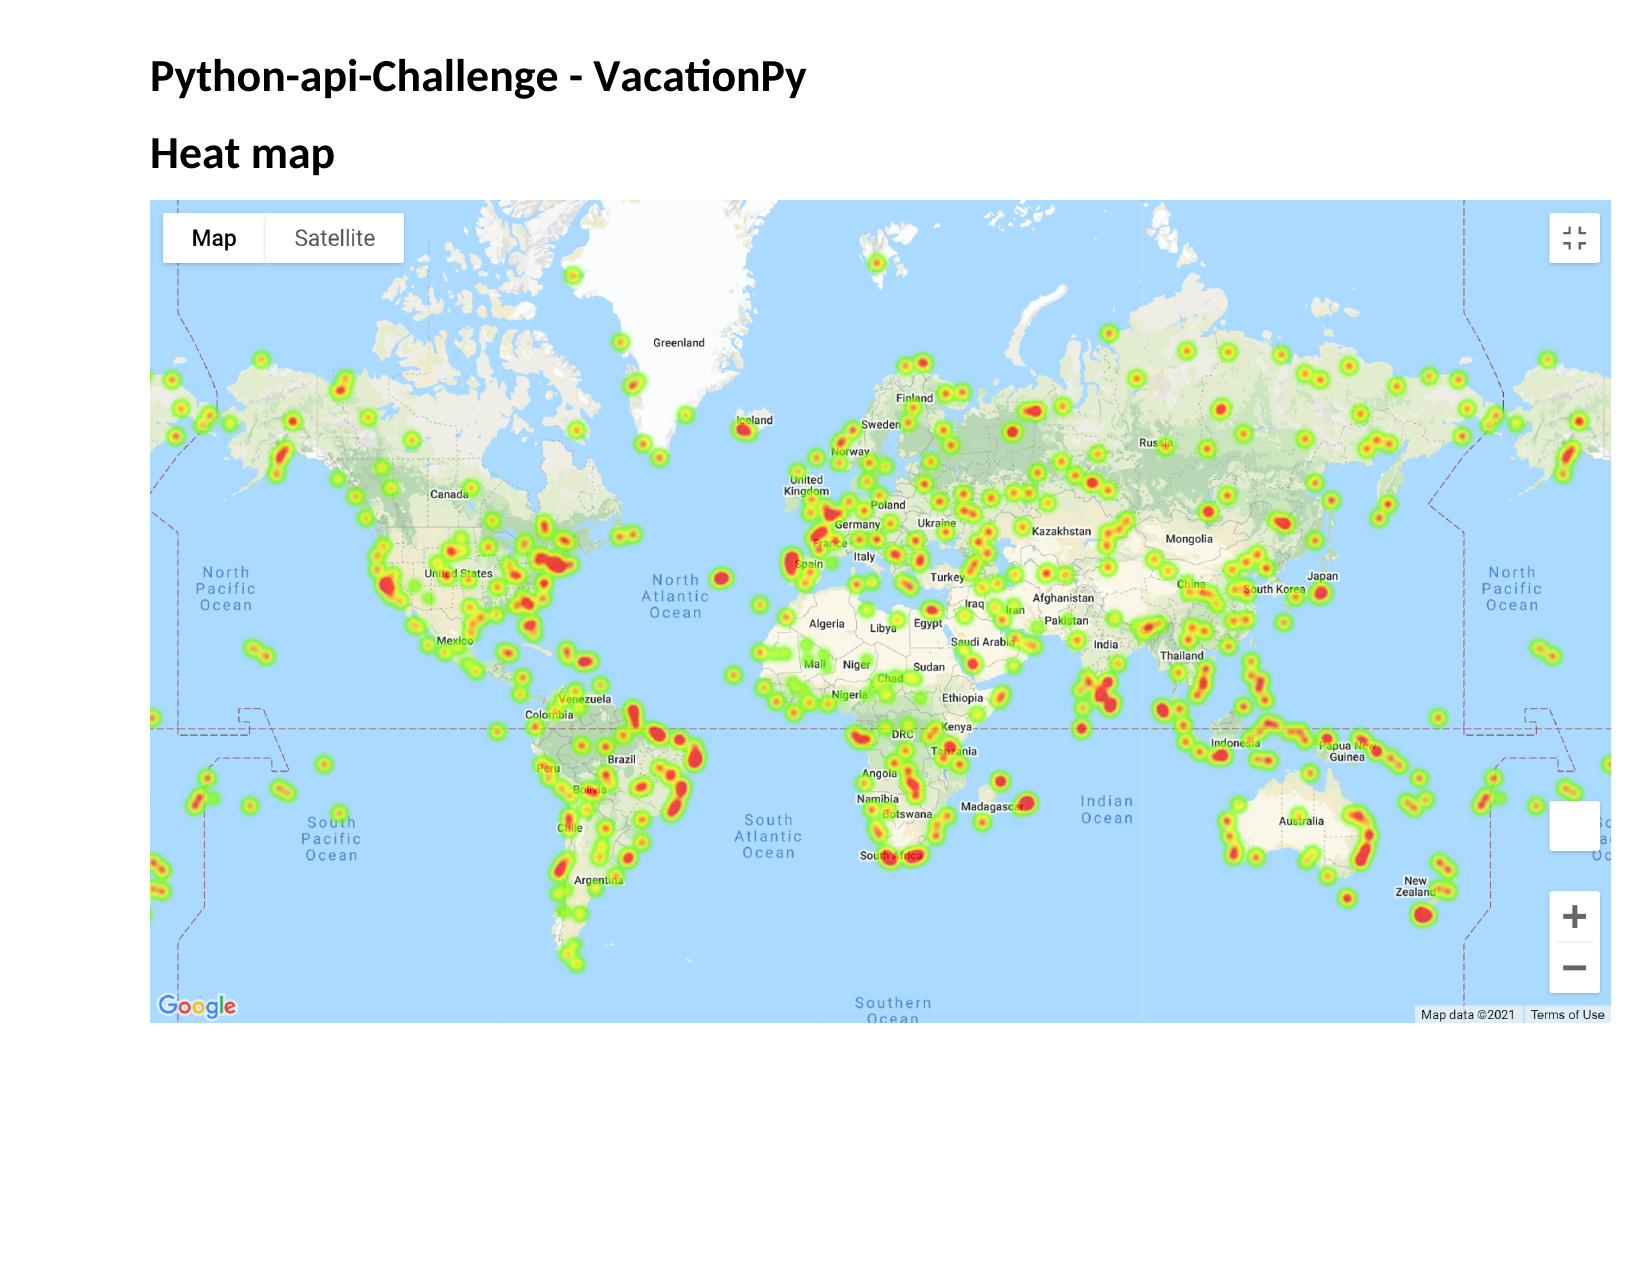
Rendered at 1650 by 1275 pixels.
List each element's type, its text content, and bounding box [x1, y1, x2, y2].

text Heat map [150, 124, 1500, 180]
text Python-api-Challenge - VacationPy [150, 47, 1500, 103]
picture [150, 200, 1612, 1023]
